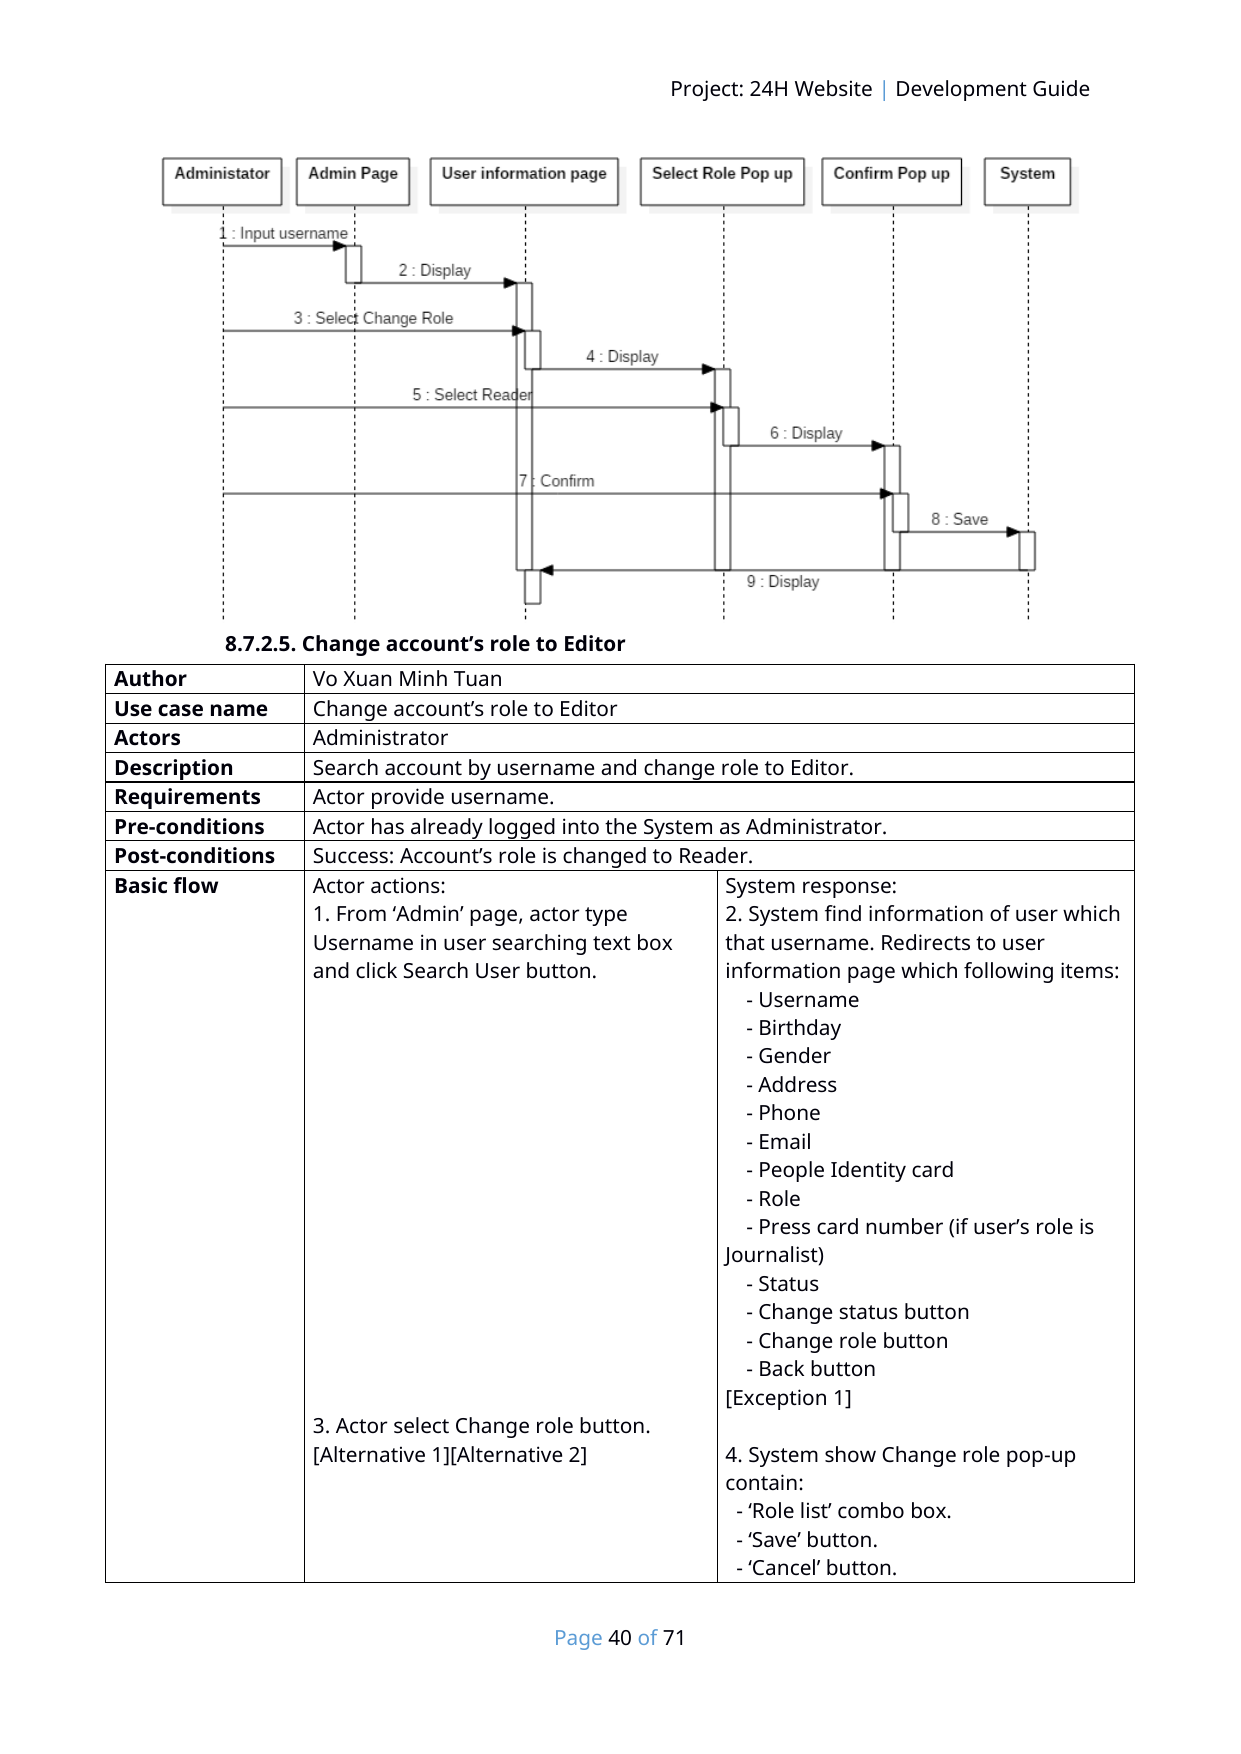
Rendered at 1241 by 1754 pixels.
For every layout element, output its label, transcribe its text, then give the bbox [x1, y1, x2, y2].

table_cell Requirements [106, 783, 304, 811]
table_cell Basic flow [106, 871, 304, 1582]
table_cell Description [106, 753, 304, 781]
table_cell Actor has already logged into the System as Administrator. [305, 812, 1134, 840]
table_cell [718, 871, 1134, 1582]
table_cell Success: Account’s role is changed to Reader. [305, 841, 1134, 870]
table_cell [305, 871, 717, 1582]
table_cell Pre-conditions [106, 812, 304, 840]
table_cell Use case name [106, 694, 304, 722]
table_cell Post-conditions [106, 841, 304, 870]
table_cell Administrator [305, 724, 1134, 752]
table_cell Change account’s role to Editor [305, 694, 1134, 722]
table_cell Search account by username and change role to Editor. [305, 753, 1134, 781]
text 8.7.2.5. Change account’s role to Editor [150, 629, 1090, 657]
picture [150, 150, 1090, 623]
table_cell Actors [106, 724, 304, 752]
table_header Vo Xuan Minh Tuan [305, 665, 1134, 693]
table_header Author [106, 665, 304, 693]
table_cell Actor provide username. [305, 783, 1134, 811]
